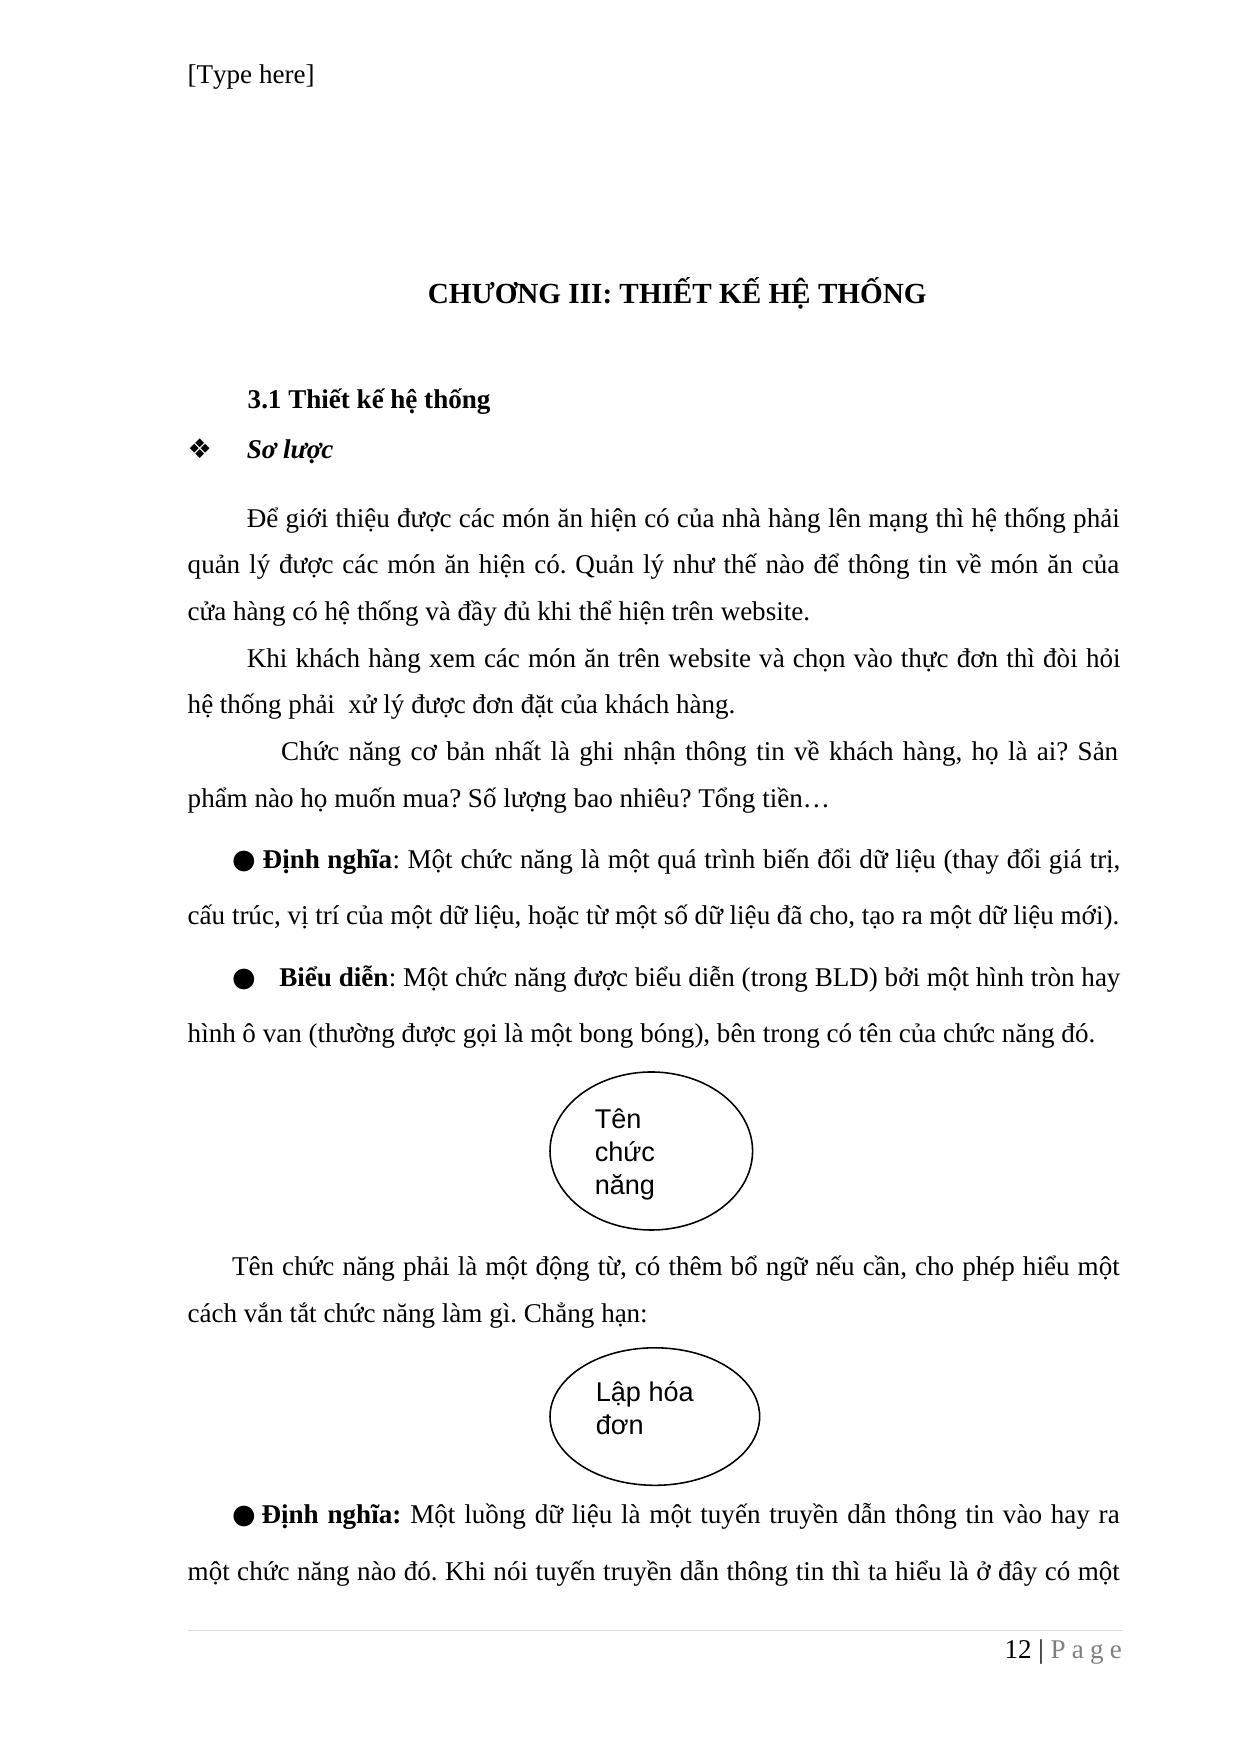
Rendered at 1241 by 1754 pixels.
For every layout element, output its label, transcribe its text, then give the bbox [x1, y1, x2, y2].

list Định nghĩa: Một chức năng là một quá trình biến đổi dữ liệu (thay đổi giá trị, cấu trúc, vị trí của một dữ liệu, hoặc từ một số dữ liệu đã cho, tạo ra một dữ liệu mới). [187, 828, 1122, 931]
text 3.1 Thiết kế hệ thống [247, 383, 1122, 414]
text Chức năng cơ bản nhất là ghi nhận thông tin về khách hàng, họ là ai? Sản phẩm nào họ muốn mua? Số lượng bao nhiêu? Tổng tiền… [187, 735, 1122, 813]
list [187, 1484, 1122, 1586]
text Tên chức năng phải là một động từ, có thêm bổ ngữ nếu cần, cho phép hiểu một cách vắn tắt chức năng làm gì. Chẳng hạn: [187, 1250, 1122, 1328]
text Để giới thiệu được các món ăn hiện có của nhà hàng lên mạng thì hệ thống phải quản lý được các món ăn hiện có. Quản lý như thế nào để thông tin về món ăn của cửa hàng có hệ thống và đầy đủ khi thể hiện trên website. [187, 502, 1122, 626]
text Khi khách hàng xem các món ăn trên website và chọn vào thực đơn thì đòi hỏi hệ thống phải xử lý được đơn đặt của khách hàng. [187, 642, 1122, 719]
list Sơ lược [187, 418, 1122, 474]
text CHƯƠNG III: THIẾT KẾ HỆ THỐNG [232, 277, 1122, 310]
list Biểu diễn: Một chức năng được biểu diễn (trong BLD) bởi một hình tròn hay hình ô van (thường được gọi là một bong bóng), bên trong có tên của chức năng đó. [187, 946, 1122, 1048]
